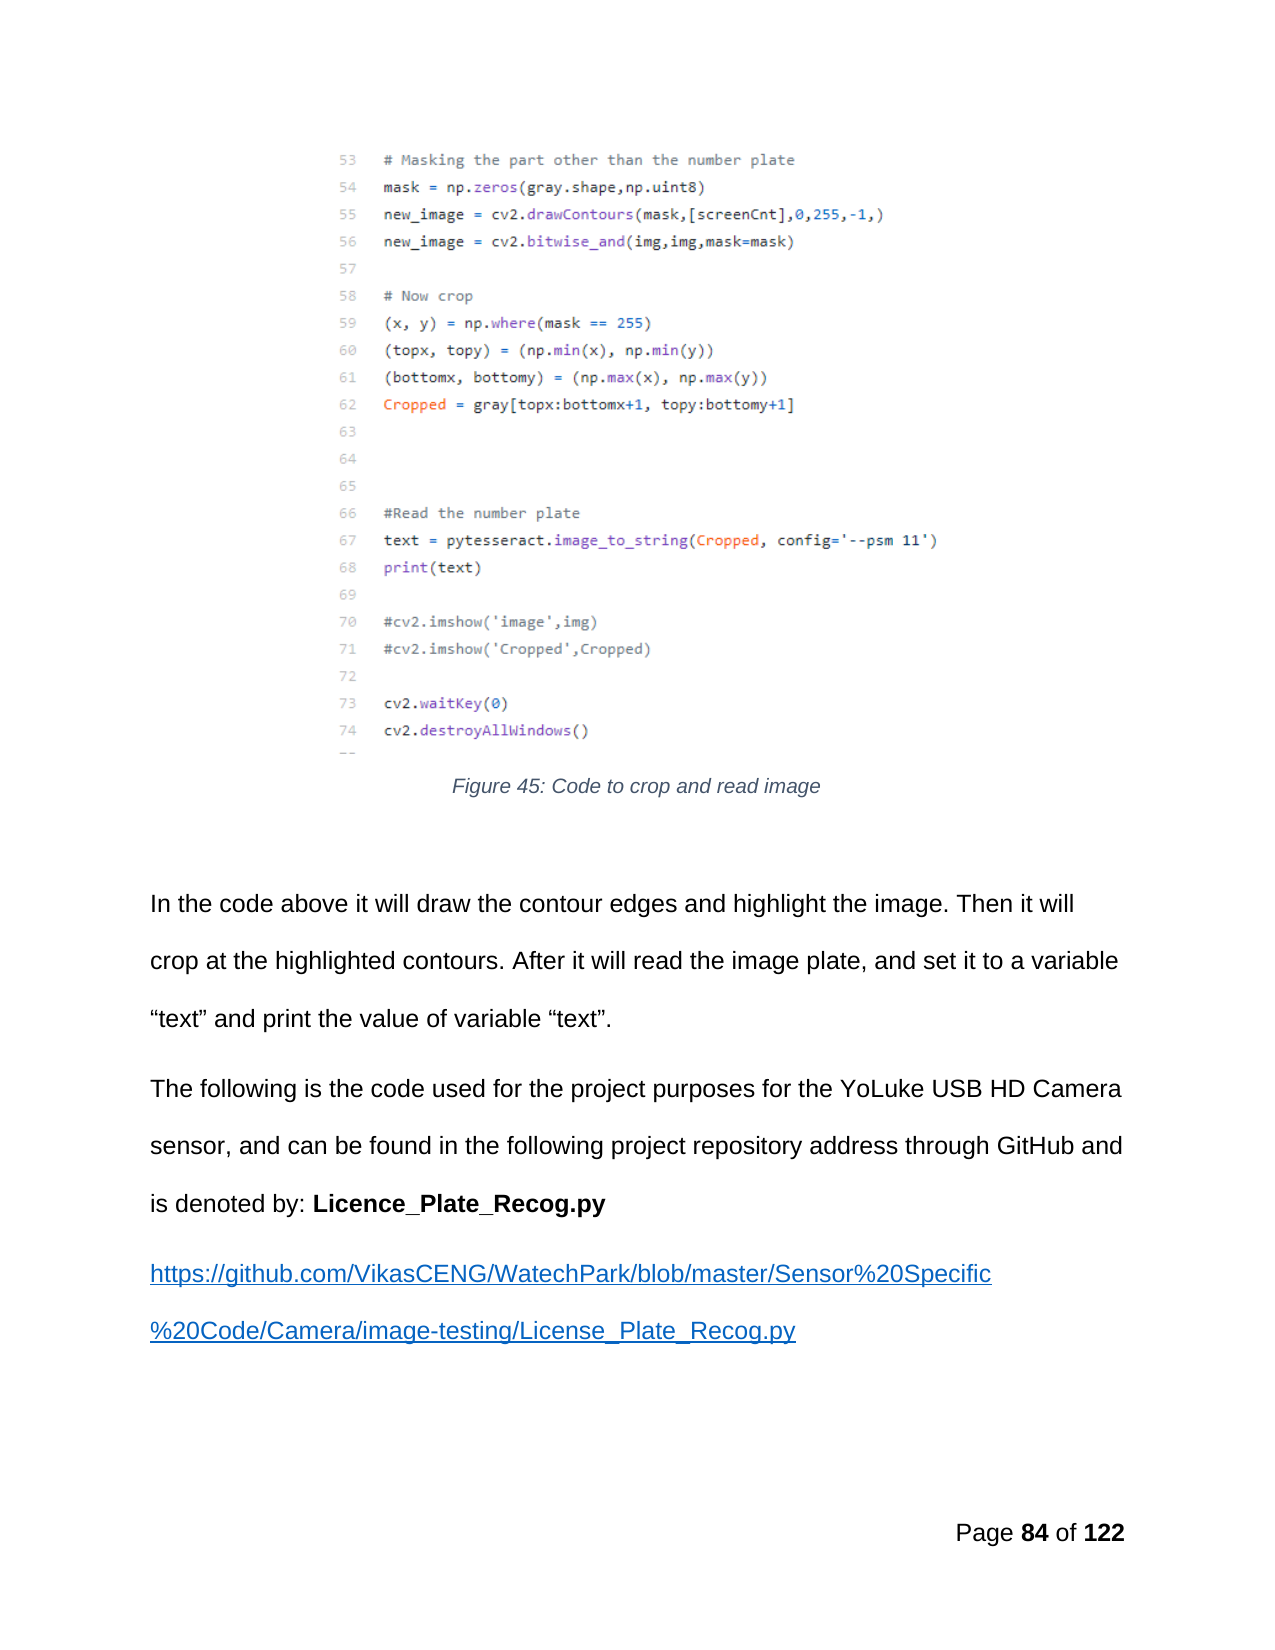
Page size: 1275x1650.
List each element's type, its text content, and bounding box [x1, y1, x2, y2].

text The following is the code used for the project purposes for the YoLuke USB HD Camera sensor, and can be found in the following project repository address through GitHub and is denoted by: Licence_Plate_Recog.py [150, 1074, 1125, 1217]
picture [334, 150, 941, 754]
text Figure 45: Code to crop and read image [150, 774, 1125, 798]
text In the code above it will draw the contour edges and highlight the image. Then it will crop at the highlighted contours. After it will read the image plate, and set it to a variable “text” and print the value of variable “text”. [150, 889, 1125, 1032]
text https://github.com/VikasCENG/WatechPark/blob/master/Sensor%20Specific%20Code/Camera/image-testing/License_Plate_Recog.py [150, 1259, 1125, 1345]
